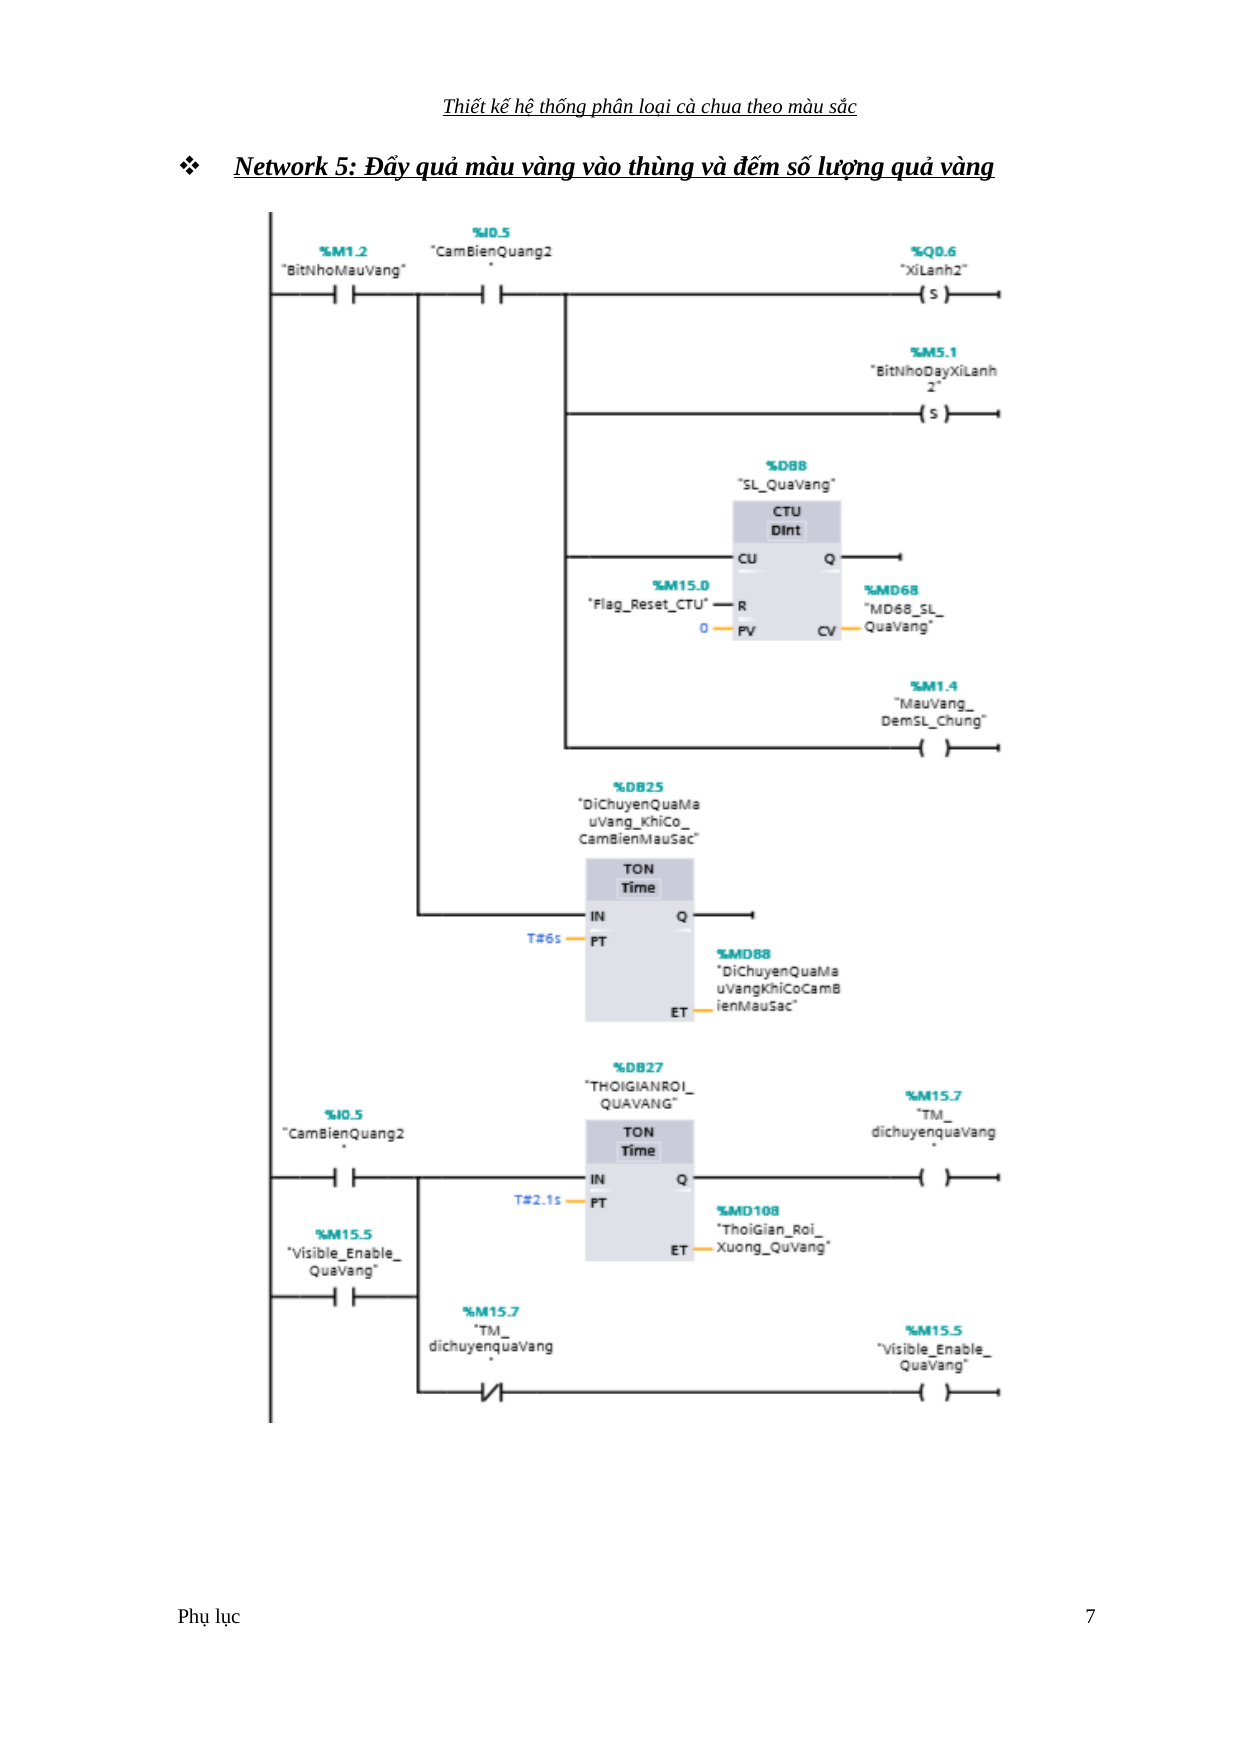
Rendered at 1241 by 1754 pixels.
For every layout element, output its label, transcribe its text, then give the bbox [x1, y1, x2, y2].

picture [266, 212, 1033, 1423]
text Network 5: Đẩy quả màu vàng vào thùng và đếm số lượng quả vàng [177, 150, 1122, 181]
